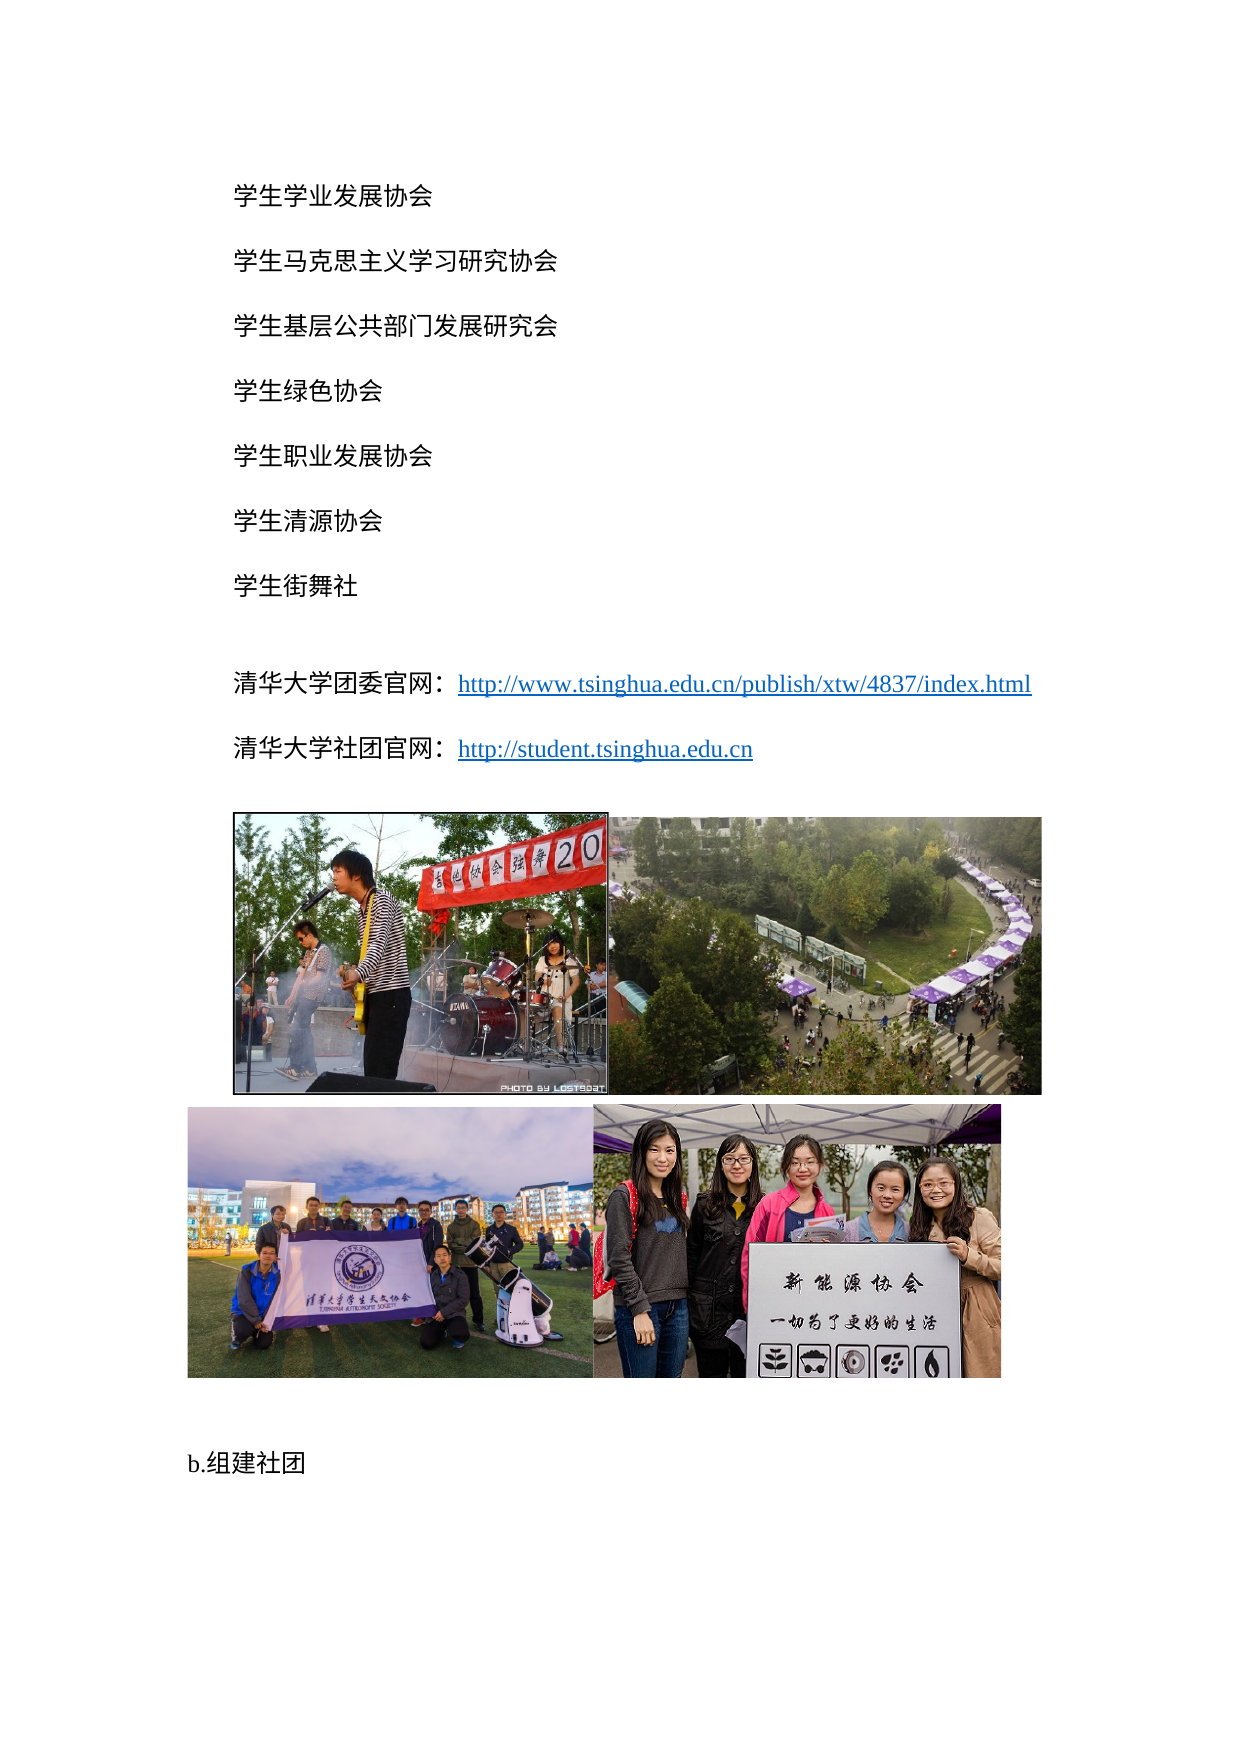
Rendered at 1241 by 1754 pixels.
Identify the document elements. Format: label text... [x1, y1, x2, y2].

text 学生清源协会 [187, 487, 1053, 552]
text 学生绿色协会 [187, 357, 1053, 422]
picture [187, 1104, 1002, 1378]
text 学生马克思主义学习研究协会 [187, 227, 1053, 292]
text 清华大学团委官网：http://www.tsinghua.edu.cn/publish/xtw/4837/index.html [187, 649, 1053, 714]
text 学生基层公共部门发展研究会 [187, 292, 1053, 357]
text 学生职业发展协会 [187, 422, 1053, 487]
text 清华大学社团官网：http://student.tsinghua.edu.cn [187, 714, 1053, 779]
picture [232, 812, 1042, 1095]
text 学生街舞社 [187, 552, 1053, 617]
text b.组建社团 [187, 1429, 1053, 1494]
text 学生学业发展协会 [187, 162, 1053, 227]
